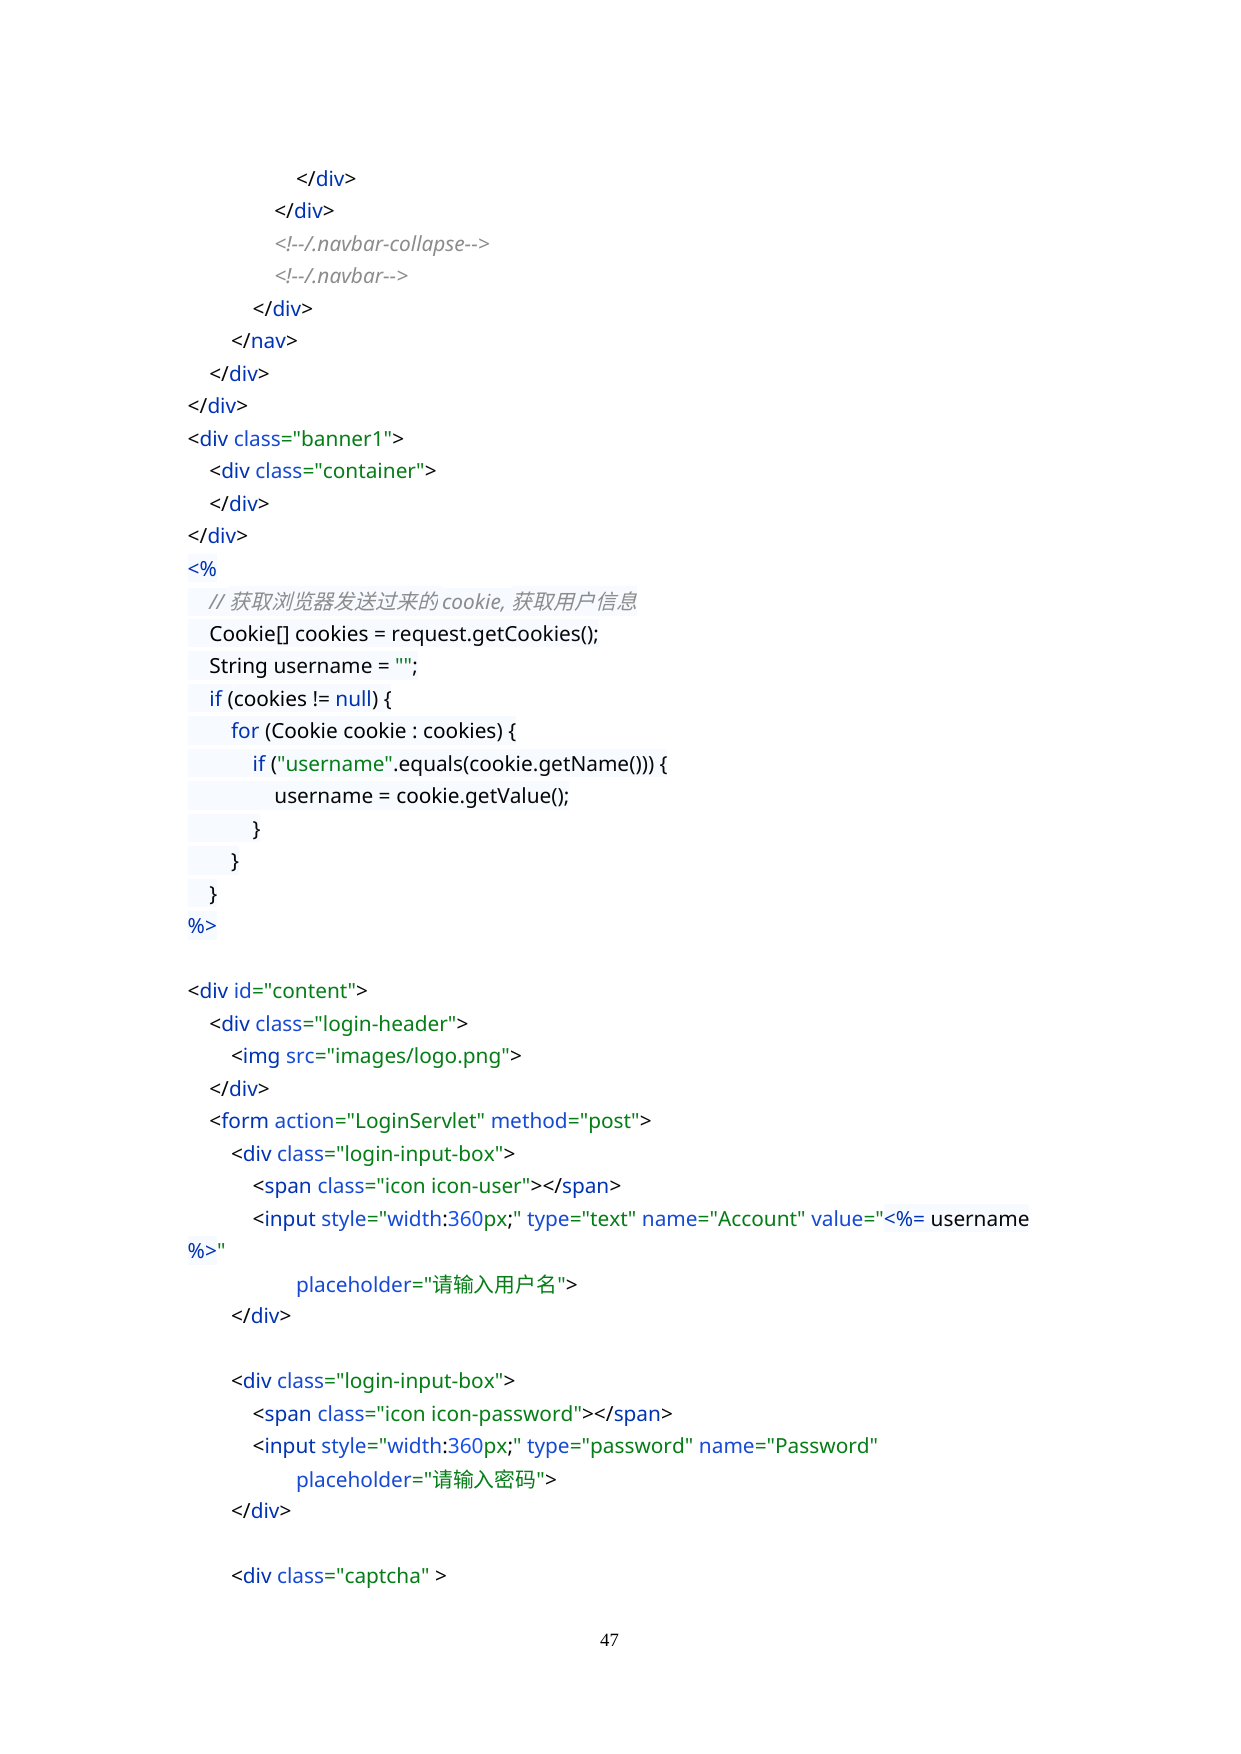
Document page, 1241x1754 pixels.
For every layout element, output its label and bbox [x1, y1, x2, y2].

text [187, 162, 1053, 1592]
